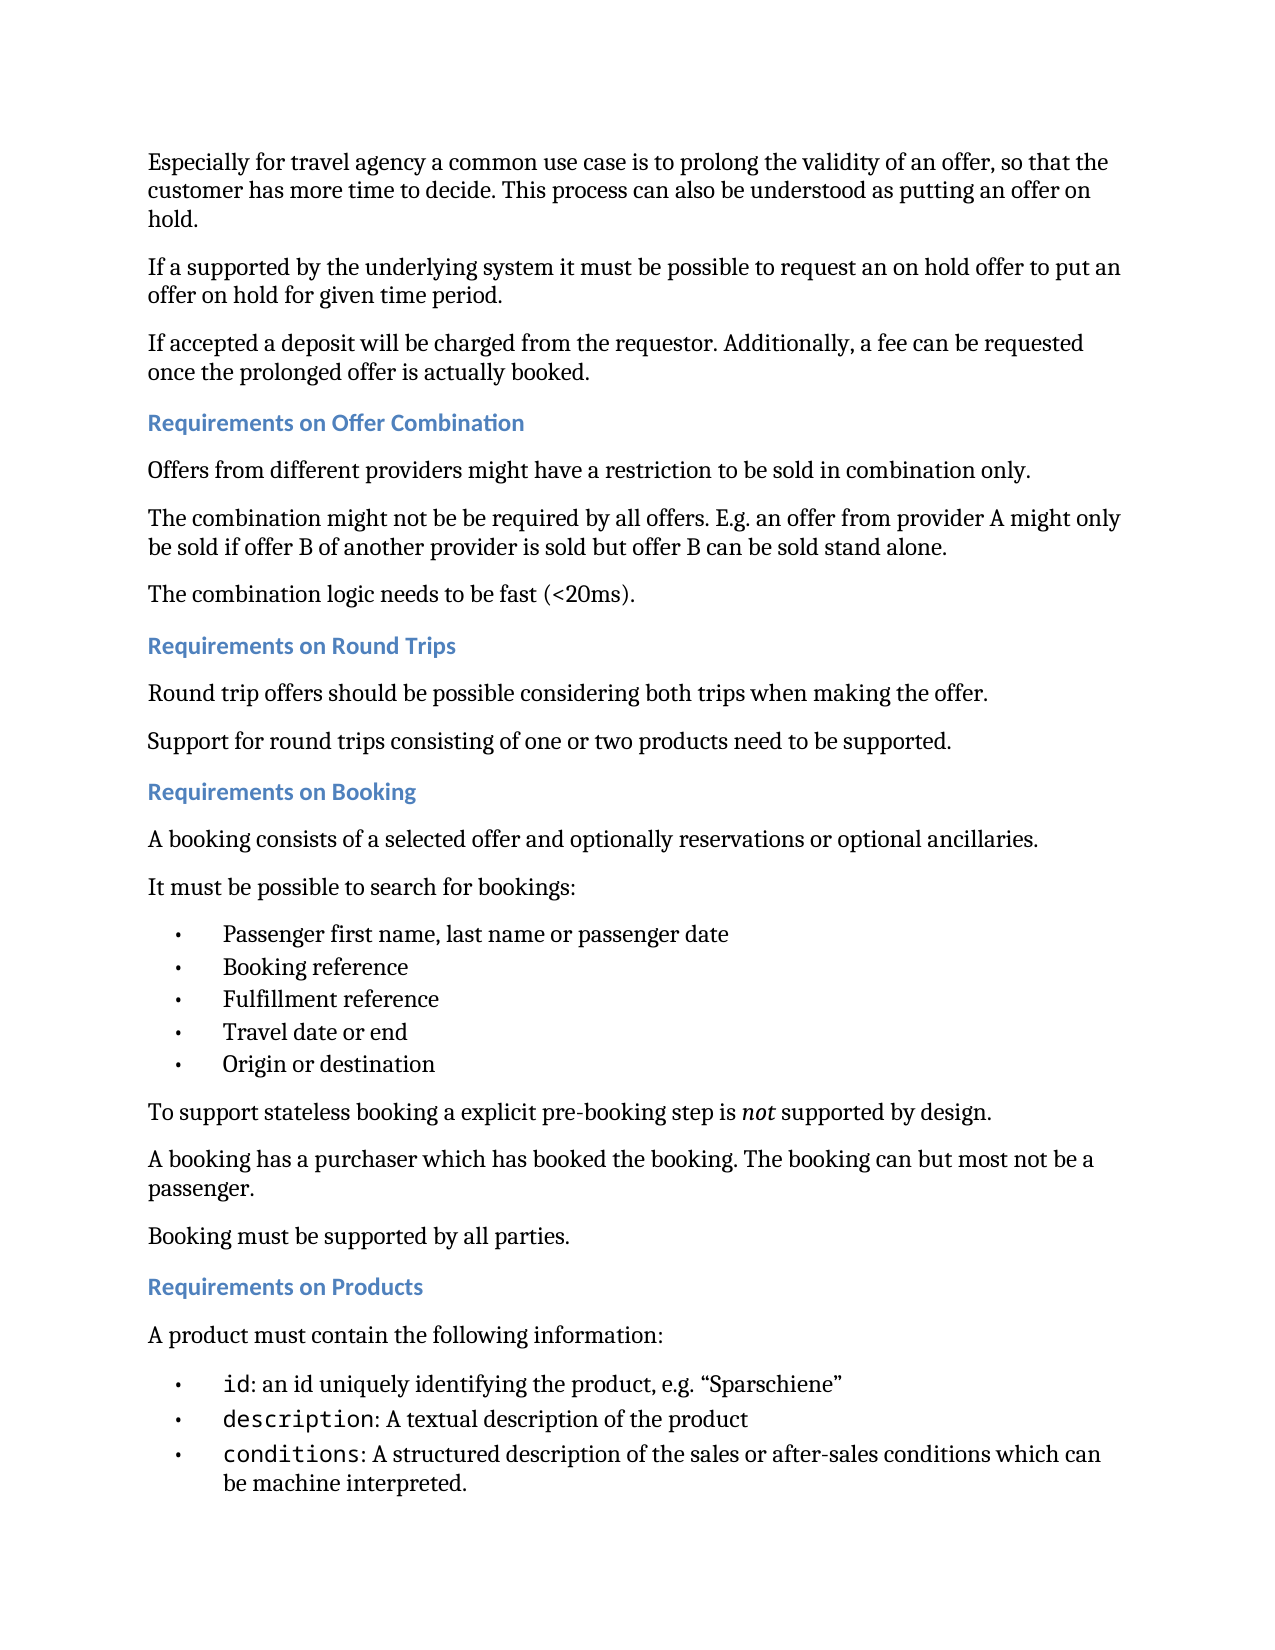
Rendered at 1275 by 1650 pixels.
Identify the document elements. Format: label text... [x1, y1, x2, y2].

text It must be possible to search for bookings: [148, 873, 1127, 902]
text The combination logic needs to be fast (<20ms). [148, 580, 1127, 609]
list Passenger first name, last name or passenger date [173, 920, 1127, 949]
list Travel date or end [173, 1018, 1127, 1047]
text The combination might not be be required by all offers. E.g. an offer from provider A might only be sold if offer B of another provider is sold but offer B can be sold stand alone. [148, 504, 1127, 561]
text Offers from different providers might have a restriction to be sold in combination only. [148, 456, 1127, 485]
text A product must contain the following information: [148, 1321, 1127, 1349]
subtitle Requirements on Products [148, 1271, 1127, 1302]
list description: A textual description of the product [173, 1403, 1127, 1434]
text If a supported by the underlying system it must be possible to request an on hold offer to put an offer on hold for given time period. [148, 253, 1127, 310]
text A booking consists of a selected offer and optionally reservations or optional ancillaries. [148, 825, 1127, 854]
text Round trip offers should be possible considering both trips when making the offer. [148, 679, 1127, 708]
list Fulfillment reference [173, 985, 1127, 1014]
text A booking has a purchaser which has booked the booking. The booking can but most not be a passenger. [148, 1145, 1127, 1203]
text If accepted a deposit will be charged from the requestor. Additionally, a fee can be requested once the prolonged offer is actually booked. [148, 329, 1127, 386]
text Booking must be supported by all parties. [148, 1222, 1127, 1250]
subtitle Requirements on Booking [148, 776, 1127, 807]
text Especially for travel agency a common use case is to prolong the validity of an offer, so that the customer has more time to decide. This process can also be understood as putting an offer on hold. [148, 148, 1127, 234]
list Booking reference [173, 953, 1127, 982]
list id: an id uniquely identifying the product, e.g. “Sparschiene” [173, 1368, 1127, 1399]
text To support stateless booking a explicit pre-booking step is not supported by design. [148, 1098, 1127, 1127]
list conditions: A structured description of the sales or after-sales conditions which can be machine interpreted. [173, 1438, 1127, 1498]
subtitle Requirements on Round Trips [148, 630, 1127, 660]
subtitle Requirements on Offer Combination [148, 407, 1127, 438]
text Support for round trips consisting of one or two products need to be supported. [148, 727, 1127, 755]
list Origin or destination [173, 1050, 1127, 1079]
